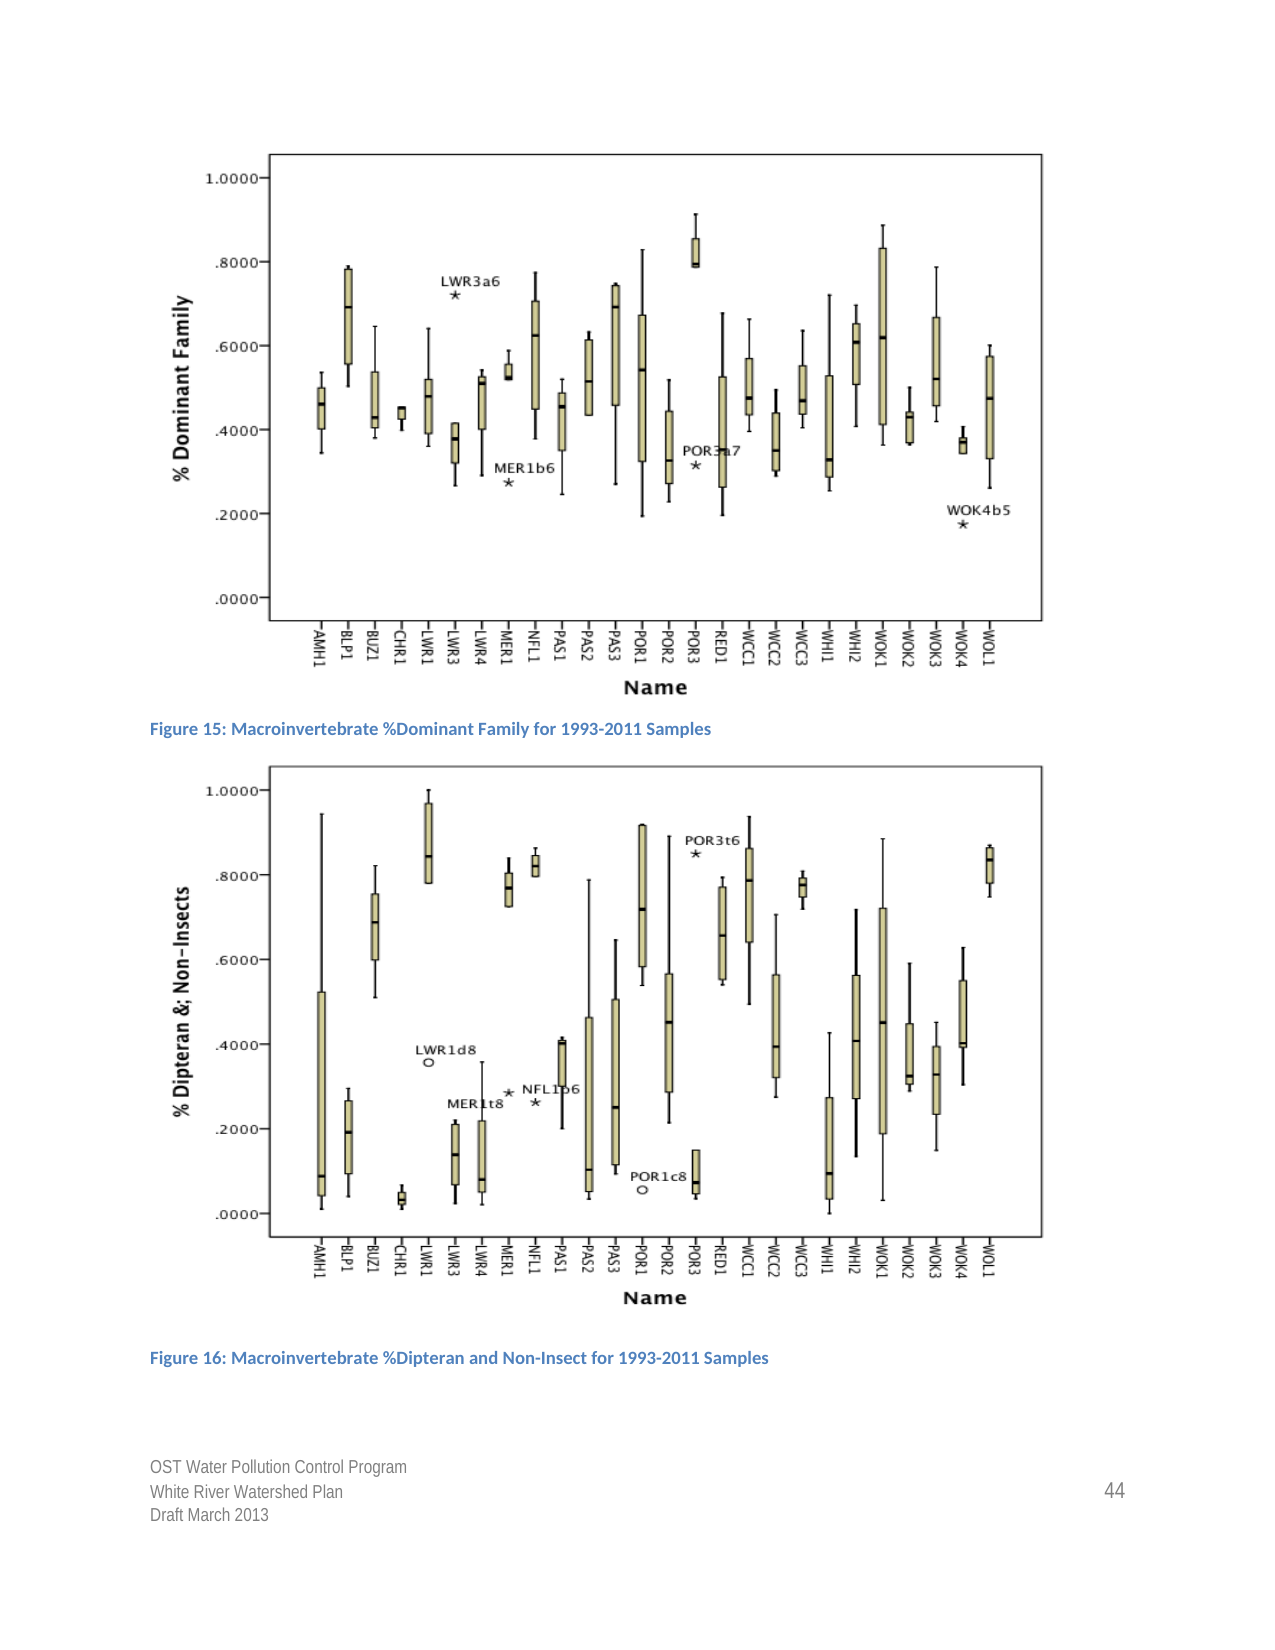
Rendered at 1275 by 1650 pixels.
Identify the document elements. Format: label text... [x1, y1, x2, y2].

picture [150, 761, 1050, 1321]
picture [150, 150, 1050, 713]
